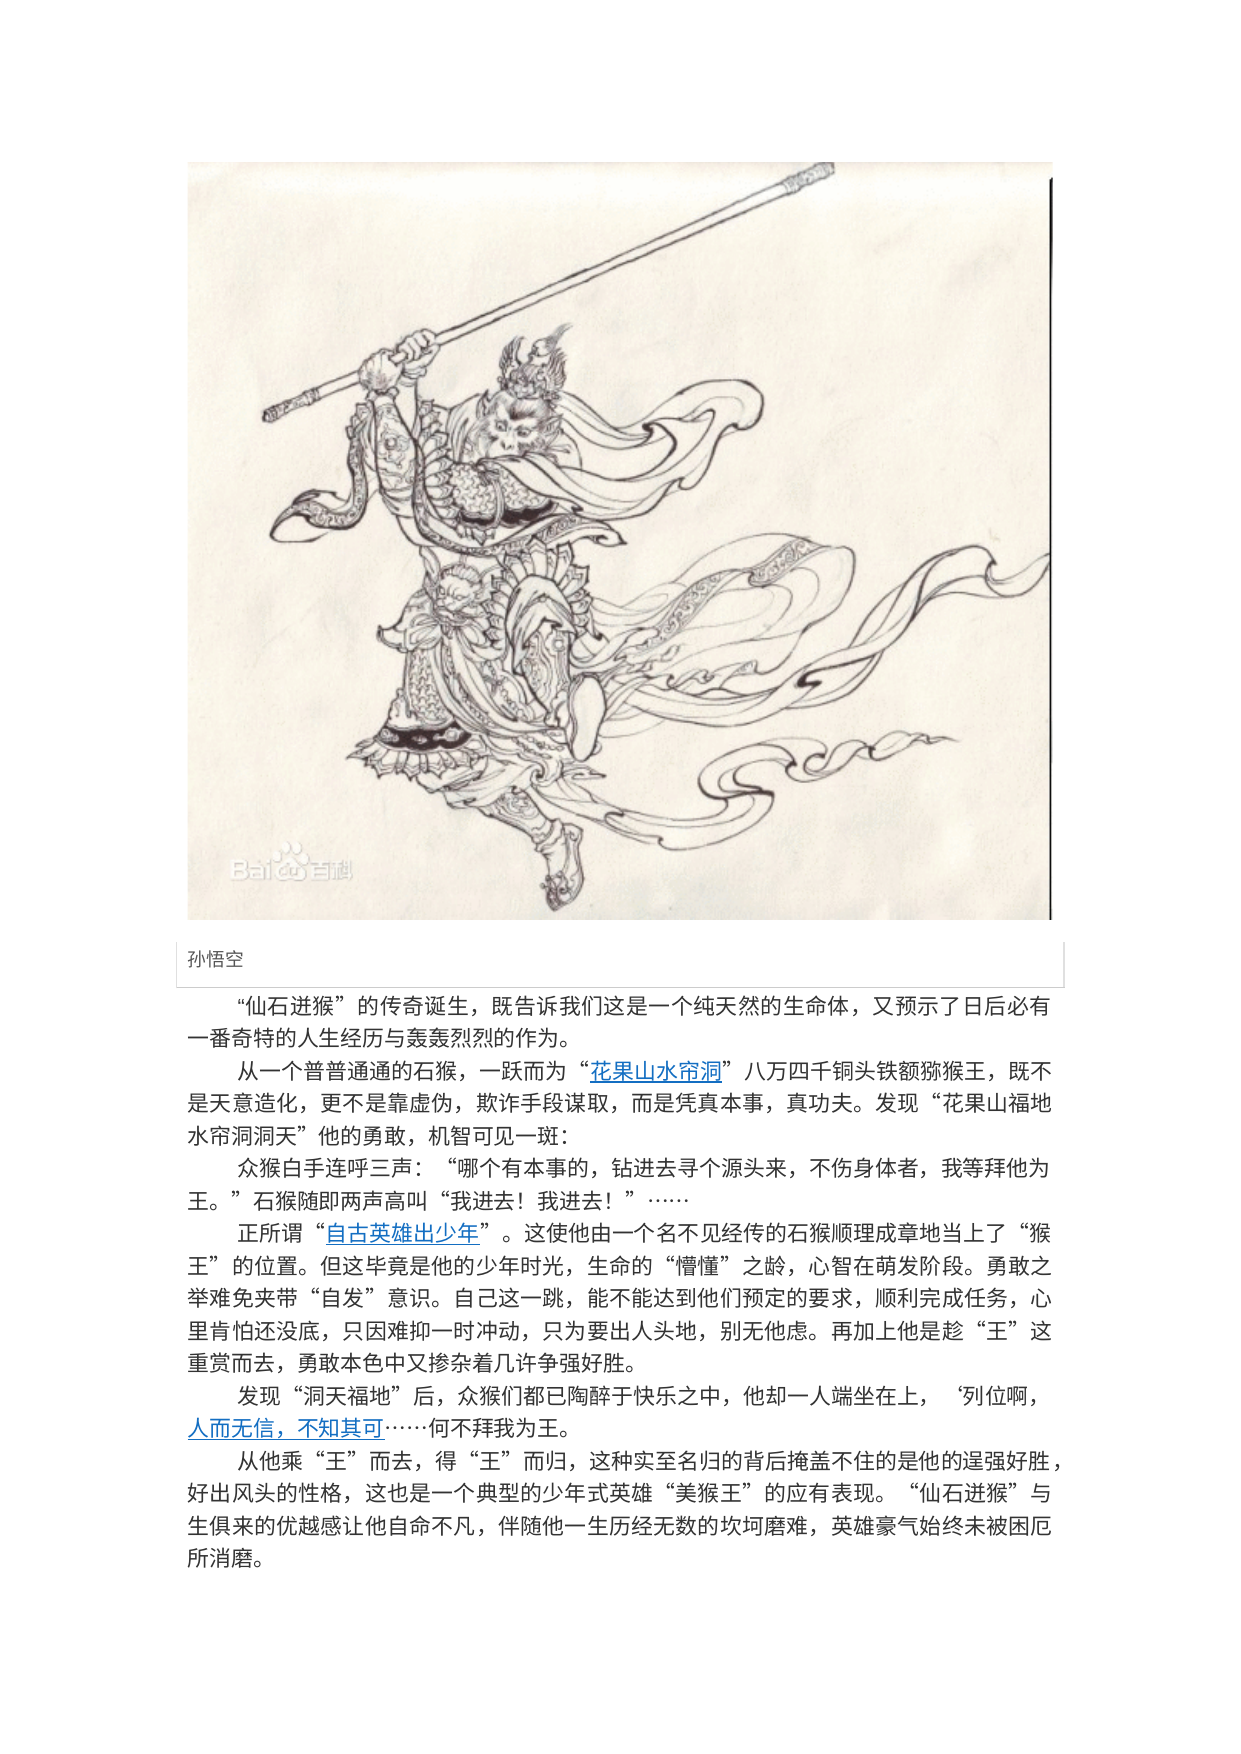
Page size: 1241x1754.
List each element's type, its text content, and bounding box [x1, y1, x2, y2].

text 众猴白手连呼三声：“哪个有本事的，钻进去寻个源头来，不伤身体者，我等拜他为王。”石猴随即两声高叫“我进去！我进去！”…… [187, 1151, 1053, 1216]
text 发现“洞天福地”后，众猴们都已陶醉于快乐之中，他却一人端坐在上，‘列位啊，人而无信，不知其可……何不拜我为王。 [187, 1378, 1053, 1443]
text 从他乘“王”而去，得“王”而归，这种实至名归的背后掩盖不住的是他的逞强好胜，好出风头的性格，这也是一个典型的少年式英雄“美猴王”的应有表现。“仙石迸猴”与生俱来的优越感让他自命不凡，伴随他一生历经无数的坎坷磨难，英雄豪气始终未被困厄所消磨。 [187, 1443, 1053, 1573]
picture [187, 162, 1053, 920]
text “仙石迸猴”的传奇诞生，既告诉我们这是一个纯天然的生命体，又预示了日后必有一番奇特的人生经历与轰轰烈烈的作为。 [187, 988, 1053, 1053]
text 从一个普普通通的石猴，一跃而为“花果山水帘洞”八万四千铜头铁额猕猴王，既不是天意造化，更不是靠虚伪，欺诈手段谋取，而是凭真本事，真功夫。发现“花果山福地，水帘洞洞天”他的勇敢，机智可见一斑： [187, 1053, 1053, 1151]
text 孙悟空 [177, 942, 1063, 987]
text 正所谓“自古英雄出少年”。这使他由一个名不见经传的石猴顺理成章地当上了“猴王”的位置。但这毕竟是他的少年时光，生命的“懵懂”之龄，心智在萌发阶段。勇敢之举难免夹带“自发”意识。自己这一跳，能不能达到他们预定的要求，顺利完成任务，心里肯怕还没底，只因难抑一时冲动，只为要出人头地，别无他虑。再加上他是趁“王”这重赏而去，勇敢本色中又掺杂着几许争强好胜。 [187, 1216, 1053, 1378]
